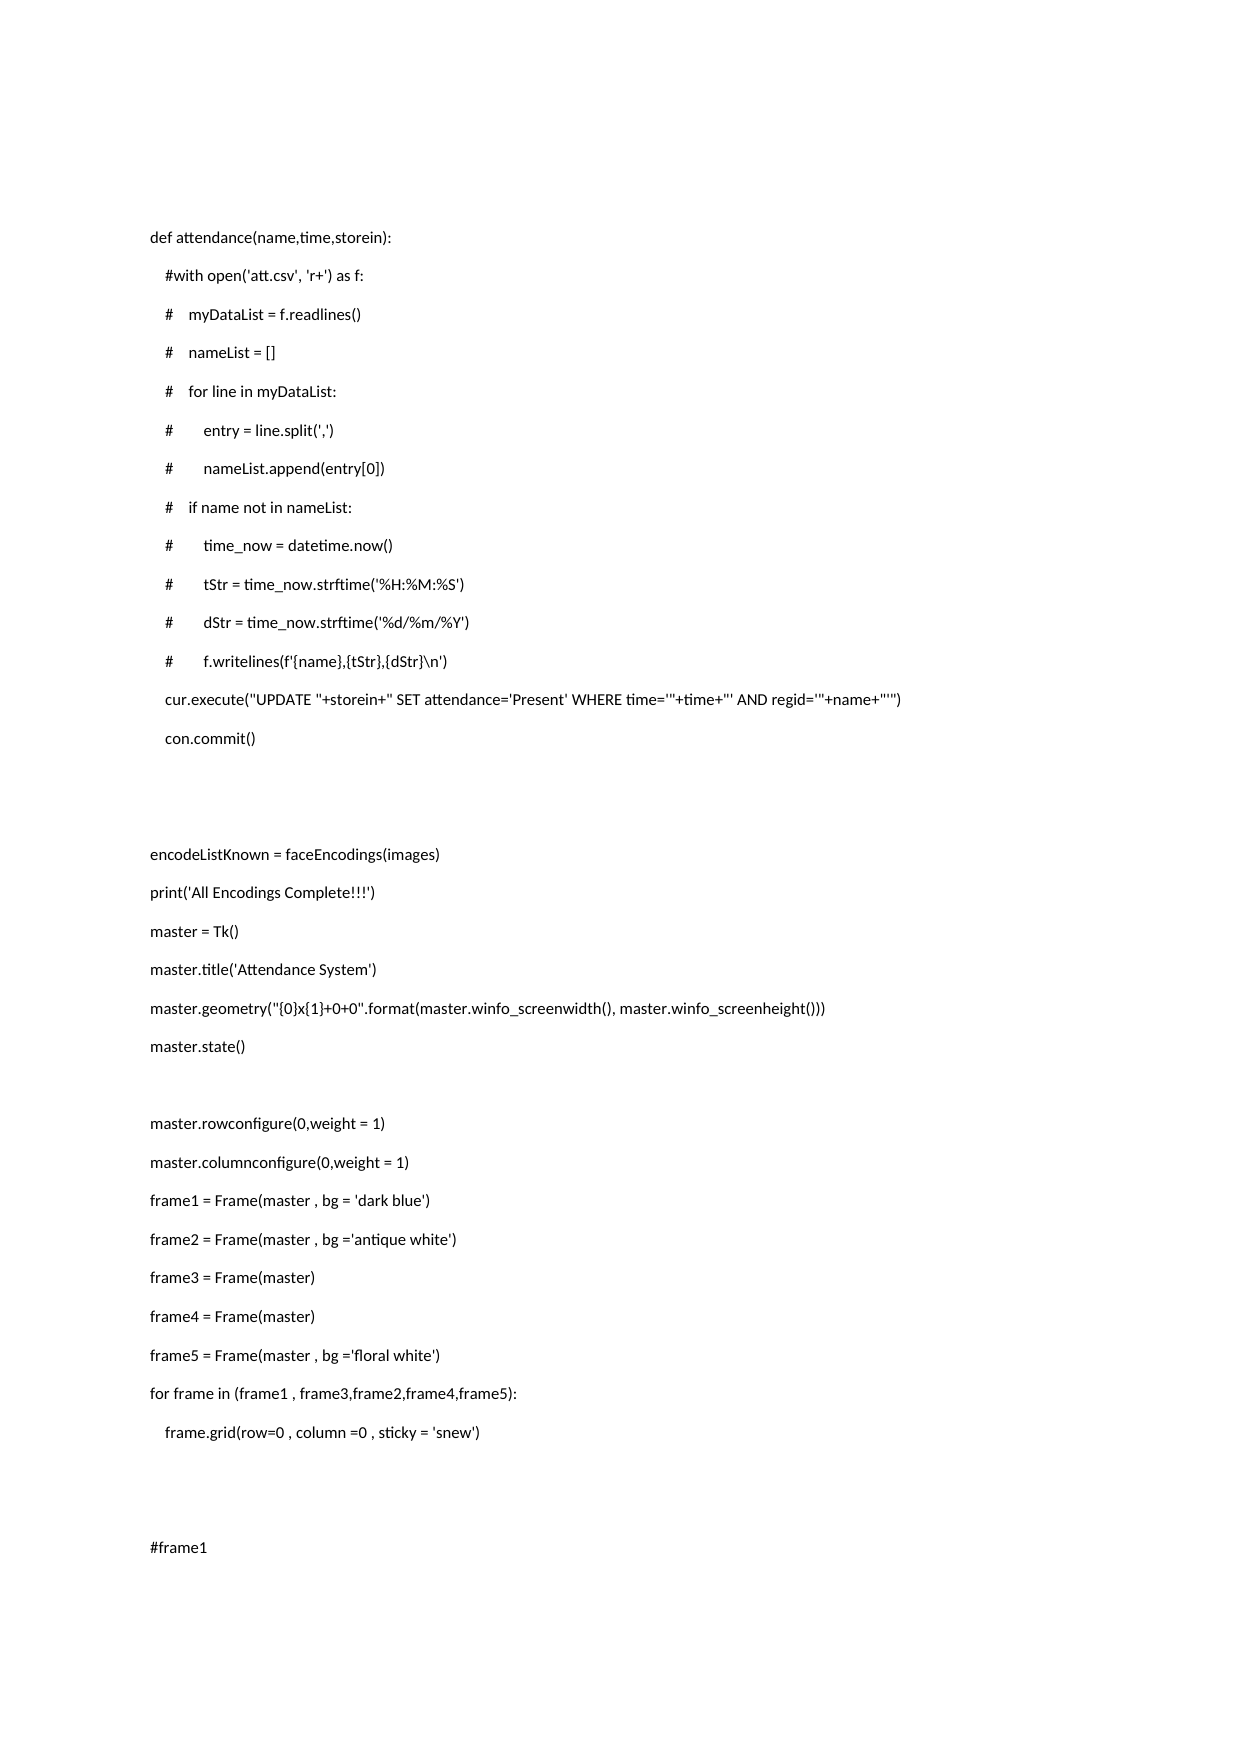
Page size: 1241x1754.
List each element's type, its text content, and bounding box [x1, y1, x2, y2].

text encodeListKnown = faceEncodings(images) [150, 844, 1090, 864]
text # nameList = [] [150, 343, 1090, 363]
text frame2 = Frame(master , bg ='antique white') [150, 1229, 1090, 1249]
text for frame in (frame1 , frame3,frame2,frame4,frame5): [150, 1383, 1090, 1404]
text con.commit() [150, 728, 1090, 748]
text # f.writelines(f'{name},{tStr},{dStr}\n') [150, 651, 1090, 671]
text frame.grid(row=0 , column =0 , sticky = 'snew') [150, 1422, 1090, 1442]
text master.rowconfigure(0,weight = 1) [150, 1113, 1090, 1134]
text # time_now = datetime.now() [150, 535, 1090, 556]
text # tStr = time_now.strftime('%H:%M:%S') [150, 574, 1090, 594]
text cur.execute("UPDATE "+storein+" SET attendance='Present' WHERE time='"+time+"' AND regid='"+name+"'") [150, 689, 1090, 710]
text frame4 = Frame(master) [150, 1306, 1090, 1327]
text frame1 = Frame(master , bg = 'dark blue') [150, 1191, 1090, 1211]
text master.title('Attendance System') [150, 959, 1090, 980]
text master.geometry("{0}x{1}+0+0".format(master.winfo_screenwidth(), master.winfo_screenheight())) [150, 998, 1090, 1018]
text master = Tk() [150, 921, 1090, 941]
text master.columnconfigure(0,weight = 1) [150, 1152, 1090, 1172]
text #with open('att.csv', 'r+') as f: [150, 266, 1090, 286]
text frame3 = Frame(master) [150, 1268, 1090, 1288]
text #frame1 [150, 1537, 1090, 1558]
text # if name not in nameList: [150, 497, 1090, 517]
text frame5 = Frame(master , bg ='floral white') [150, 1345, 1090, 1365]
text # entry = line.split(',') [150, 420, 1090, 440]
text # myDataList = f.readlines() [150, 304, 1090, 324]
text def attendance(name,time,storein): [150, 227, 1090, 247]
text # nameList.append(entry[0]) [150, 458, 1090, 479]
text # for line in myDataList: [150, 381, 1090, 402]
text print('All Encodings Complete!!!') [150, 882, 1090, 903]
text # dStr = time_now.strftime('%d/%m/%Y') [150, 612, 1090, 633]
text master.state() [150, 1036, 1090, 1057]
